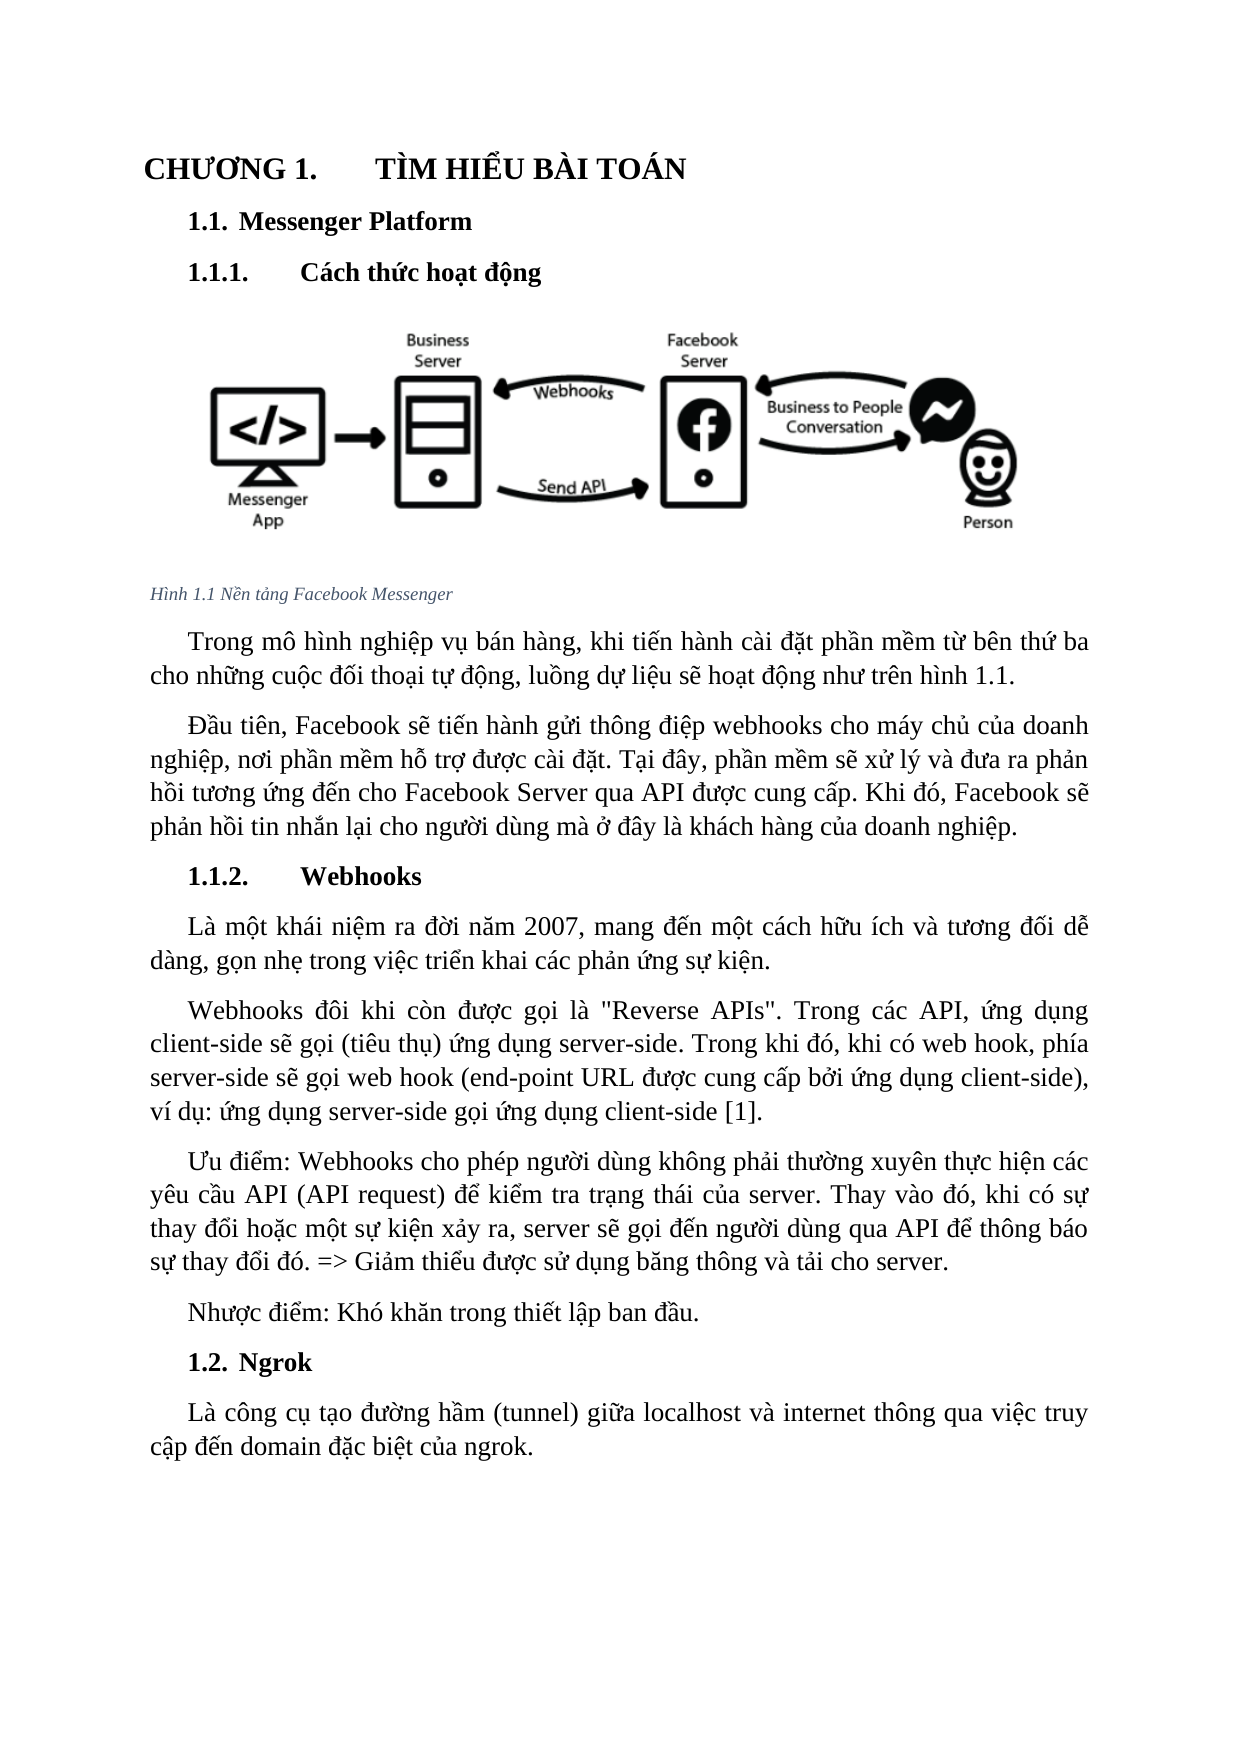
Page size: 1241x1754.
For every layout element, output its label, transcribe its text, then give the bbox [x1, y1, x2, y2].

text Trong mô hình nghiệp vụ bán hàng, khi tiến hành cài đặt phần mềm từ bên thứ ba cho những cuộc đối thoại tự động, luồng dự liệu sẽ hoạt động như trên hình 1.1. [150, 625, 1090, 690]
text Ưu điểm: Webhooks cho phép người dùng không phải thường xuyên thực hiện các yêu cầu API (API request) để kiểm tra trạng thái của server. Thay vào đó, khi có sự thay đổi hoặc một sự kiện xảy ra, server sẽ gọi đến người dùng qua API để thông báo sự thay đổi đó. => Giảm thiểu được sử dụng băng thông và tải cho server. [150, 1145, 1090, 1277]
subtitle Ngrok [187, 1346, 1090, 1377]
text Nhược điểm: Khó khăn trong thiết lập ban đầu. [150, 1296, 1090, 1327]
text Webhooks đôi khi còn được gọi là "Reverse APIs". Trong các API, ứng dụng client-side sẽ gọi (tiêu thụ) ứng dụng server-side. Trong khi đó, khi có web hook, phía server-side sẽ gọi web hook (end-point URL được cung cấp bởi ứng dụng client-side), ví dụ: ứng dụng server-side gọi ứng dụng client-side. [150, 994, 1090, 1126]
subtitle Webhooks [187, 860, 1090, 891]
text Là một khái niệm ra đời năm 2007, mang đến một cách hữu ích và tương đối dễ dàng, gọn nhẹ trong việc triển khai các phản ứng sự kiện. [150, 910, 1090, 975]
subtitle TÌM HIỂU BÀI TOÁN [143, 150, 1090, 186]
subtitle Messenger Platform [187, 205, 1090, 237]
subtitle Cách thức hoạt động [187, 256, 1090, 287]
text Đầu tiên, Facebook sẽ tiến hành gửi thông điệp webhooks cho máy chủ của doanh nghiệp, nơi phần mềm hỗ trợ được cài đặt. Tại đây, phần mềm sẽ xử lý và đưa ra phản hồi tương ứng đến cho Facebook Server qua API được cung cấp. Khi đó, Facebook sẽ phản hồi tin nhắn lại cho người dùng mà ở đây là khách hàng của doanh nghiệp. [150, 709, 1090, 841]
text Là công cụ tạo đường hầm (tunnel) giữa localhost và internet thông qua việc truy cập đến domain đặc biệt của ngrok. [150, 1396, 1090, 1461]
text Hình 1.1 Nền tảng Facebook Messenger [150, 583, 1090, 604]
picture [150, 305, 1090, 564]
